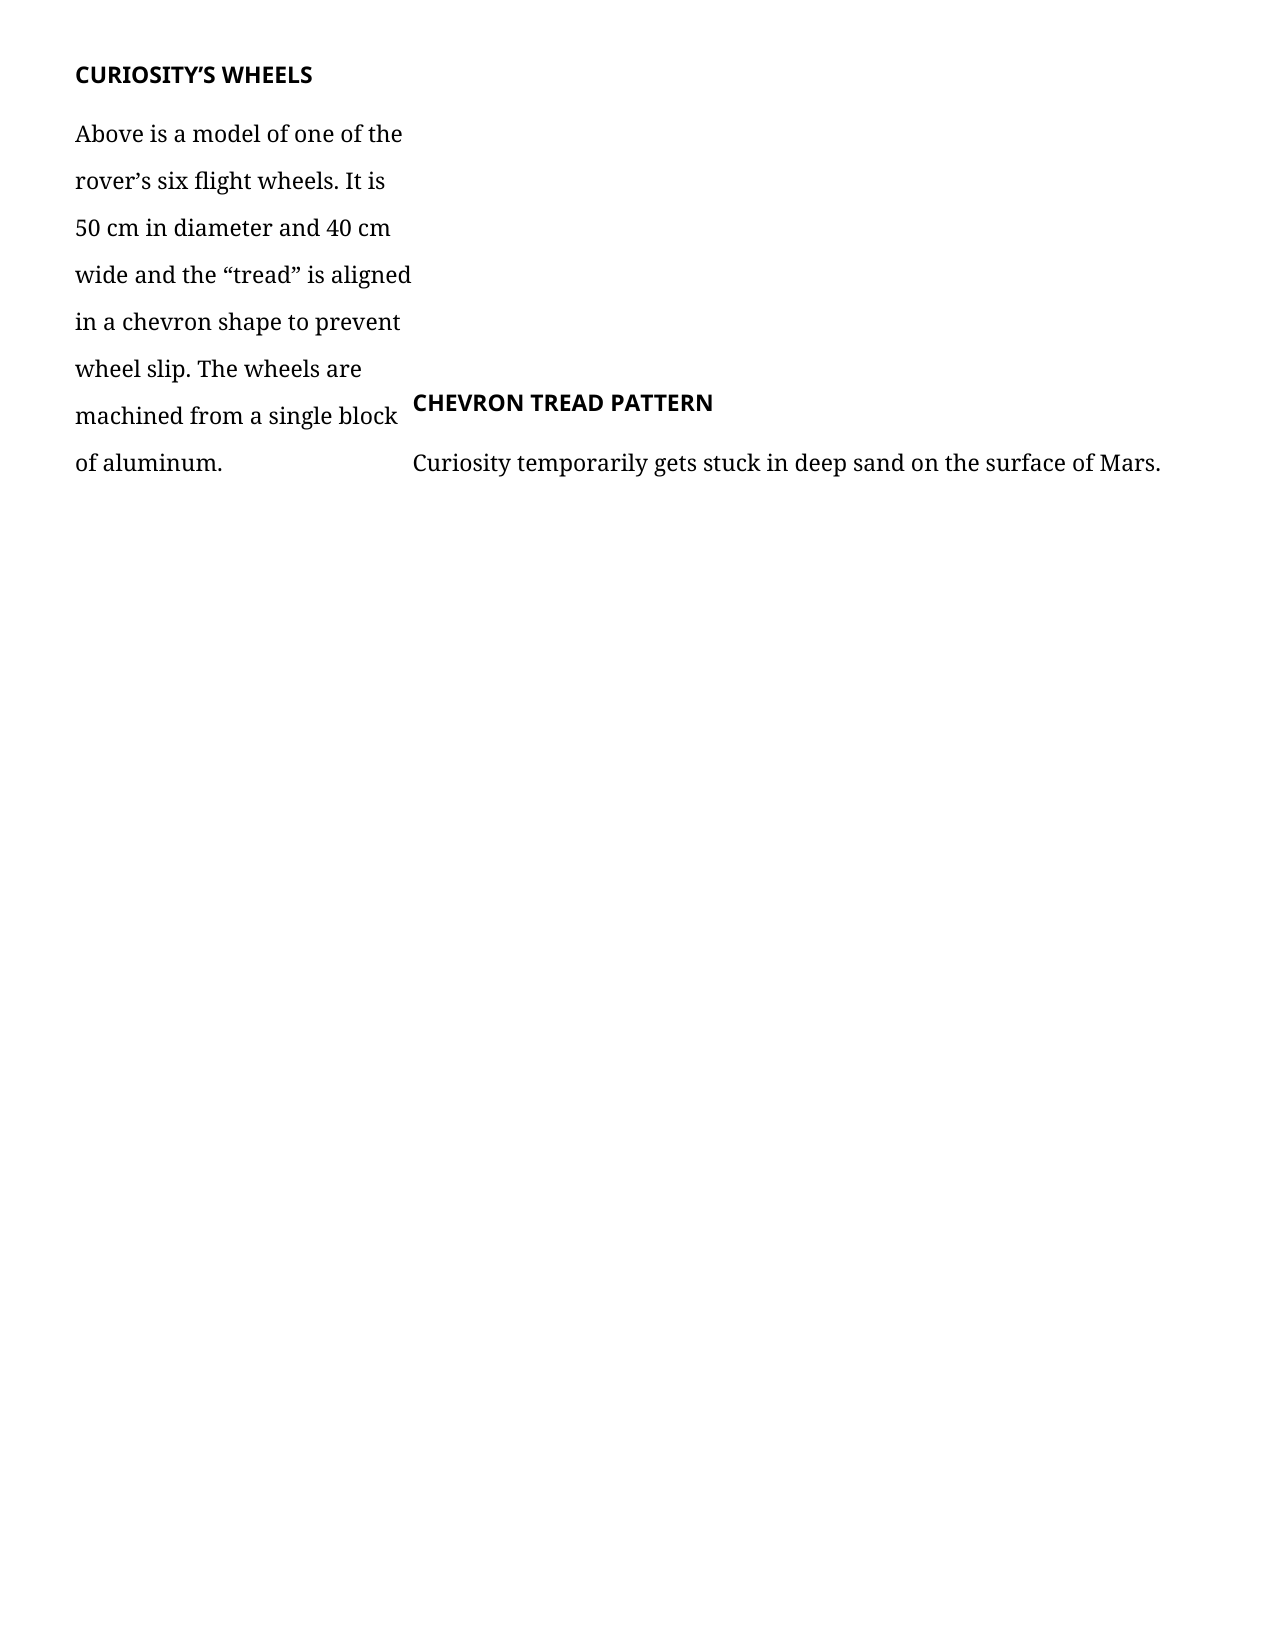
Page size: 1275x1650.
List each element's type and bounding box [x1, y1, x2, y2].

table_header [413, 59, 1200, 516]
table_header [75, 59, 412, 516]
